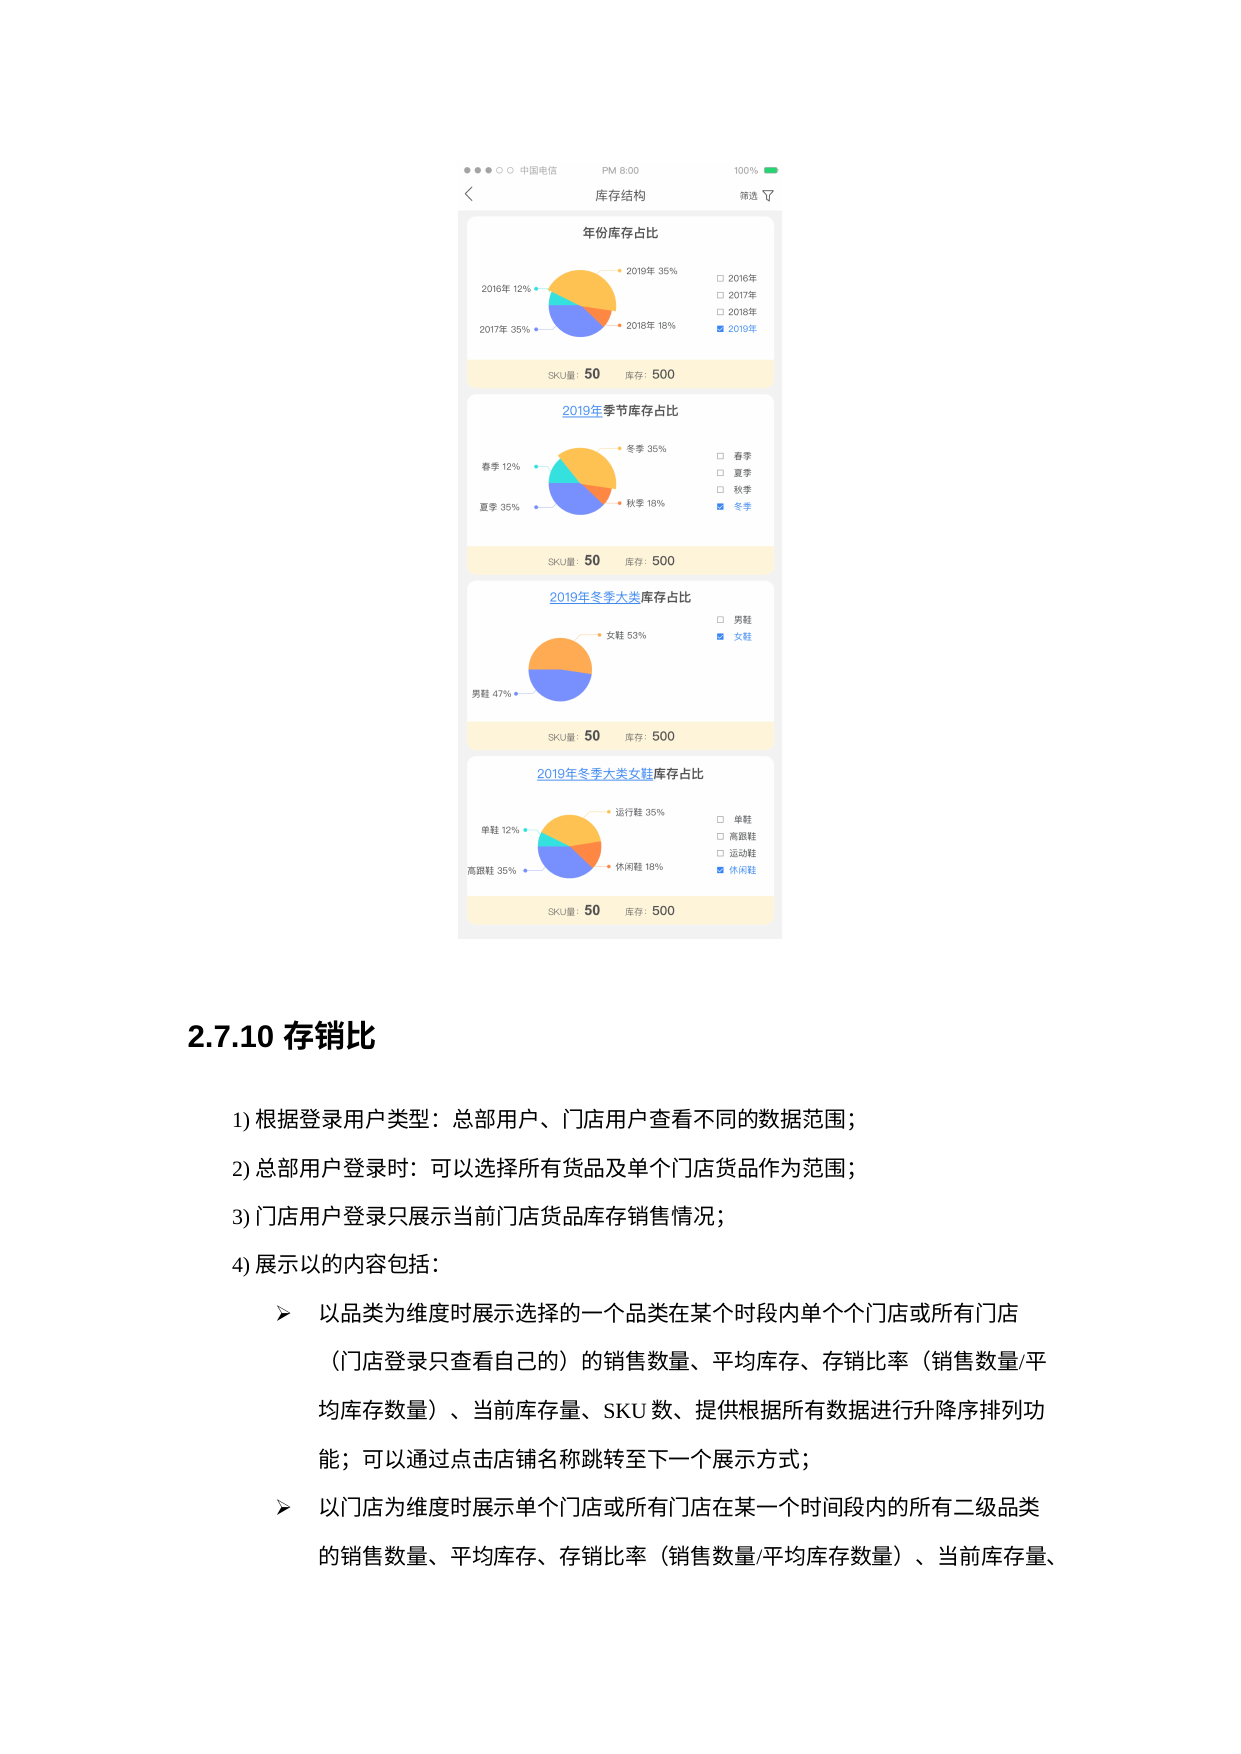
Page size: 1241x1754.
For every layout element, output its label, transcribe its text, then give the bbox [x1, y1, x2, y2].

list 门店用户登录只展示当前门店货品库存销售情况； [232, 1198, 1053, 1231]
subtitle 2.7.10 存销比 [187, 1002, 1053, 1067]
picture [458, 162, 783, 939]
list 展示以的内容包括： [232, 1247, 1053, 1279]
list 总部用户登录时：可以选择所有货品及单个门店货品作为范围； [232, 1150, 1053, 1183]
list 以品类为维度时展示选择的一个品类在某个时段内单个个门店或所有门店（门店登录只查看自己的）的销售数量、平均库存、存销比率（销售数量/平均库存数量）、当前库存量、SKU数、提供根据所有数据进行升降序排列功能；可以通过点击店铺名称跳转至下一个展示方式； [275, 1295, 1053, 1474]
list 根据登录用户类型：总部用户、门店用户查看不同的数据范围； [232, 1102, 1053, 1134]
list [275, 1490, 1053, 1571]
